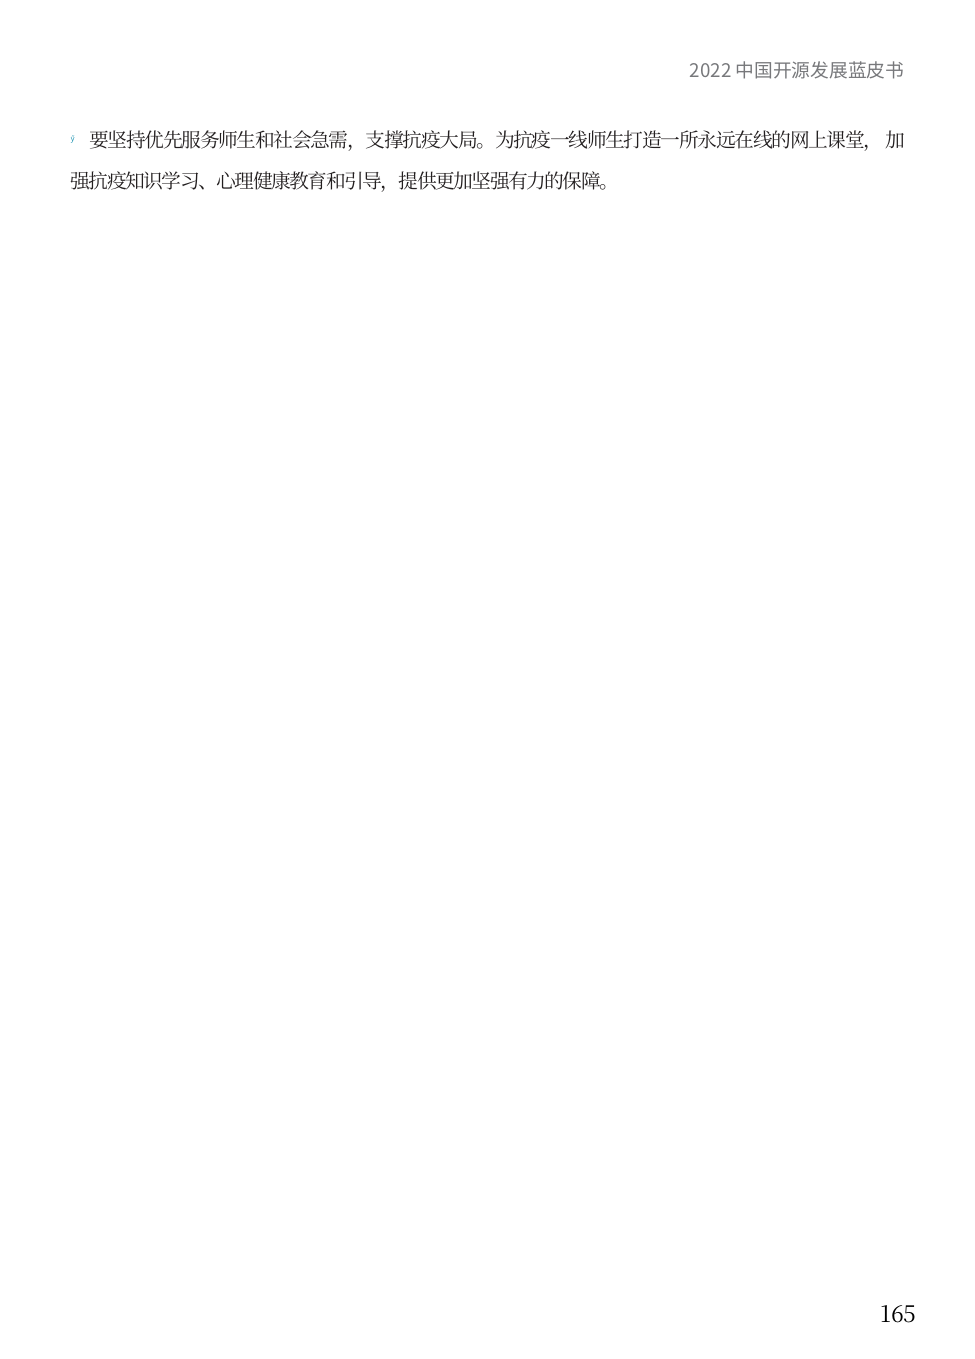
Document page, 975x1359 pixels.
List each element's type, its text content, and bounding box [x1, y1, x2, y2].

list 要坚持优先服务师生和社会急需，支撑抗疫大局。为抗疫一线师生打造一所永远在线的网上课堂， 加强抗疫知识学习、心理健康教育和引导，提供更加坚强有力的保障。 [71, 125, 909, 194]
